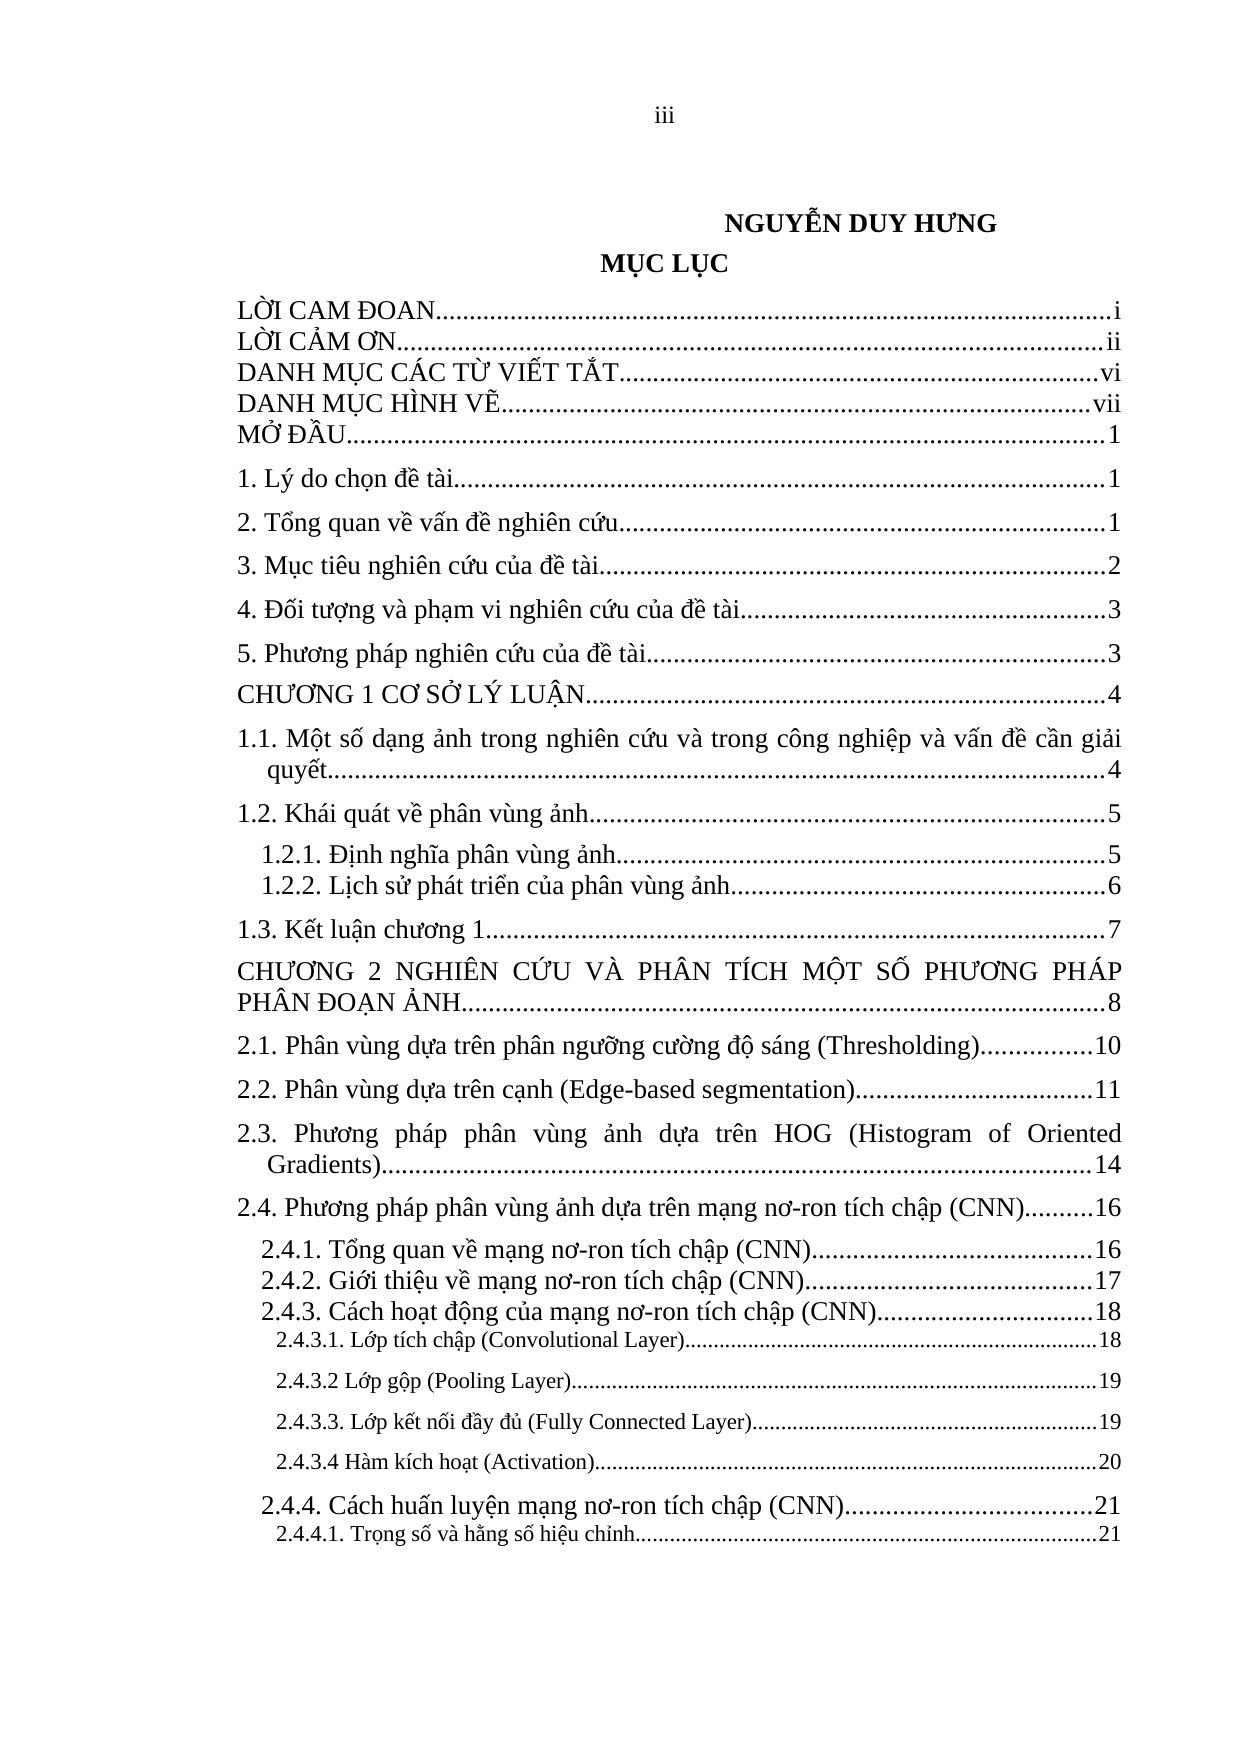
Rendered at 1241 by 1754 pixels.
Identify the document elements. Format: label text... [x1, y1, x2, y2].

text 2.3. Phương pháp phân vùng ảnh dựa trên HOG (Histogram of Oriented Gradients) 14 [237, 1117, 1122, 1179]
text CHƯƠNG 2 NGHIÊN CỨU VÀ PHÂN TÍCH MỘT SỐ PHƯƠNG PHÁP PHÂN ĐOẠN ẢNH 8 [237, 954, 1122, 1017]
text 1. Lý do chọn đề tài 1 [237, 462, 1122, 493]
text 2.4.3. Cách hoạt động của mạng nơ-ron tích chập (CNN) 18 [261, 1295, 1122, 1326]
text NGUYỄN DUY HƯNG [207, 207, 1122, 238]
text MỤC LỤC [207, 247, 1122, 278]
text DANH MỤC HÌNH VẼ vii [237, 387, 1122, 418]
text 1.2. Khái quát về phân vùng ảnh 5 [237, 797, 1122, 828]
text 2. Tổng quan về vấn đề nghiên cứu 1 [237, 506, 1122, 537]
text 1.1. Một số dạng ảnh trong nghiên cứu và trong công nghiệp và vấn đề cần giải quyết 4 [237, 722, 1122, 784]
text DANH MỤC CÁC TỪ VIẾT TẮT vi [237, 356, 1122, 387]
text 2.4.3.3. Lớp kết nối đầy đủ (Fully Connected Layer) 19 [276, 1408, 1122, 1434]
text MỞ ĐẦU 1 [237, 418, 1122, 449]
text 2.4.2. Giới thiệu về mạng nơ-ron tích chập (CNN) 17 [261, 1264, 1122, 1295]
text CHƯƠNG 1 CƠ SỞ LÝ LUẬN 4 [237, 678, 1122, 709]
text LỜI CAM ĐOAN i [237, 294, 1122, 325]
text 2.4.3.1. Lớp tích chập (Convolutional Layer) 18 [276, 1326, 1122, 1353]
text 2.4.4. Cách huấn luyện mạng nơ-ron tích chập (CNN) 21 [261, 1489, 1122, 1520]
text 2.4. Phương pháp phân vùng ảnh dựa trên mạng nơ-ron tích chập (CNN) 16 [237, 1191, 1122, 1223]
text 2.4.1. Tổng quan về mạng nơ-ron tích chập (CNN) 16 [261, 1233, 1122, 1264]
text 2.4.4.1. Trọng số và hằng số hiệu chỉnh 21 [276, 1520, 1122, 1546]
text 2.4.3.4 Hàm kích hoạt (Activation) 20 [276, 1448, 1122, 1475]
text 3. Mục tiêu nghiên cứu của đề tài 2 [237, 549, 1122, 581]
text 1.3. Kết luận chương 1 7 [237, 913, 1122, 944]
text 1.2.2. Lịch sử phát triển của phân vùng ảnh 6 [261, 869, 1122, 901]
text 1.2.1. Định nghĩa phân vùng ảnh 5 [261, 838, 1122, 869]
text 2.4.3.2 Lớp gộp (Pooling Layer) 19 [276, 1367, 1122, 1393]
text LỜI CẢM ƠN ii [237, 325, 1122, 356]
text 5. Phương pháp nghiên cứu của đề tài 3 [237, 637, 1122, 668]
text 4. Đối tượng và phạm vi nghiên cứu của đề tài 3 [237, 593, 1122, 624]
text 2.2. Phân vùng dựa trên cạnh (Edge-based segmentation) 11 [237, 1073, 1122, 1104]
text 2.1. Phân vùng dựa trên phân ngưỡng cường độ sáng (Thresholding) 10 [237, 1029, 1122, 1061]
